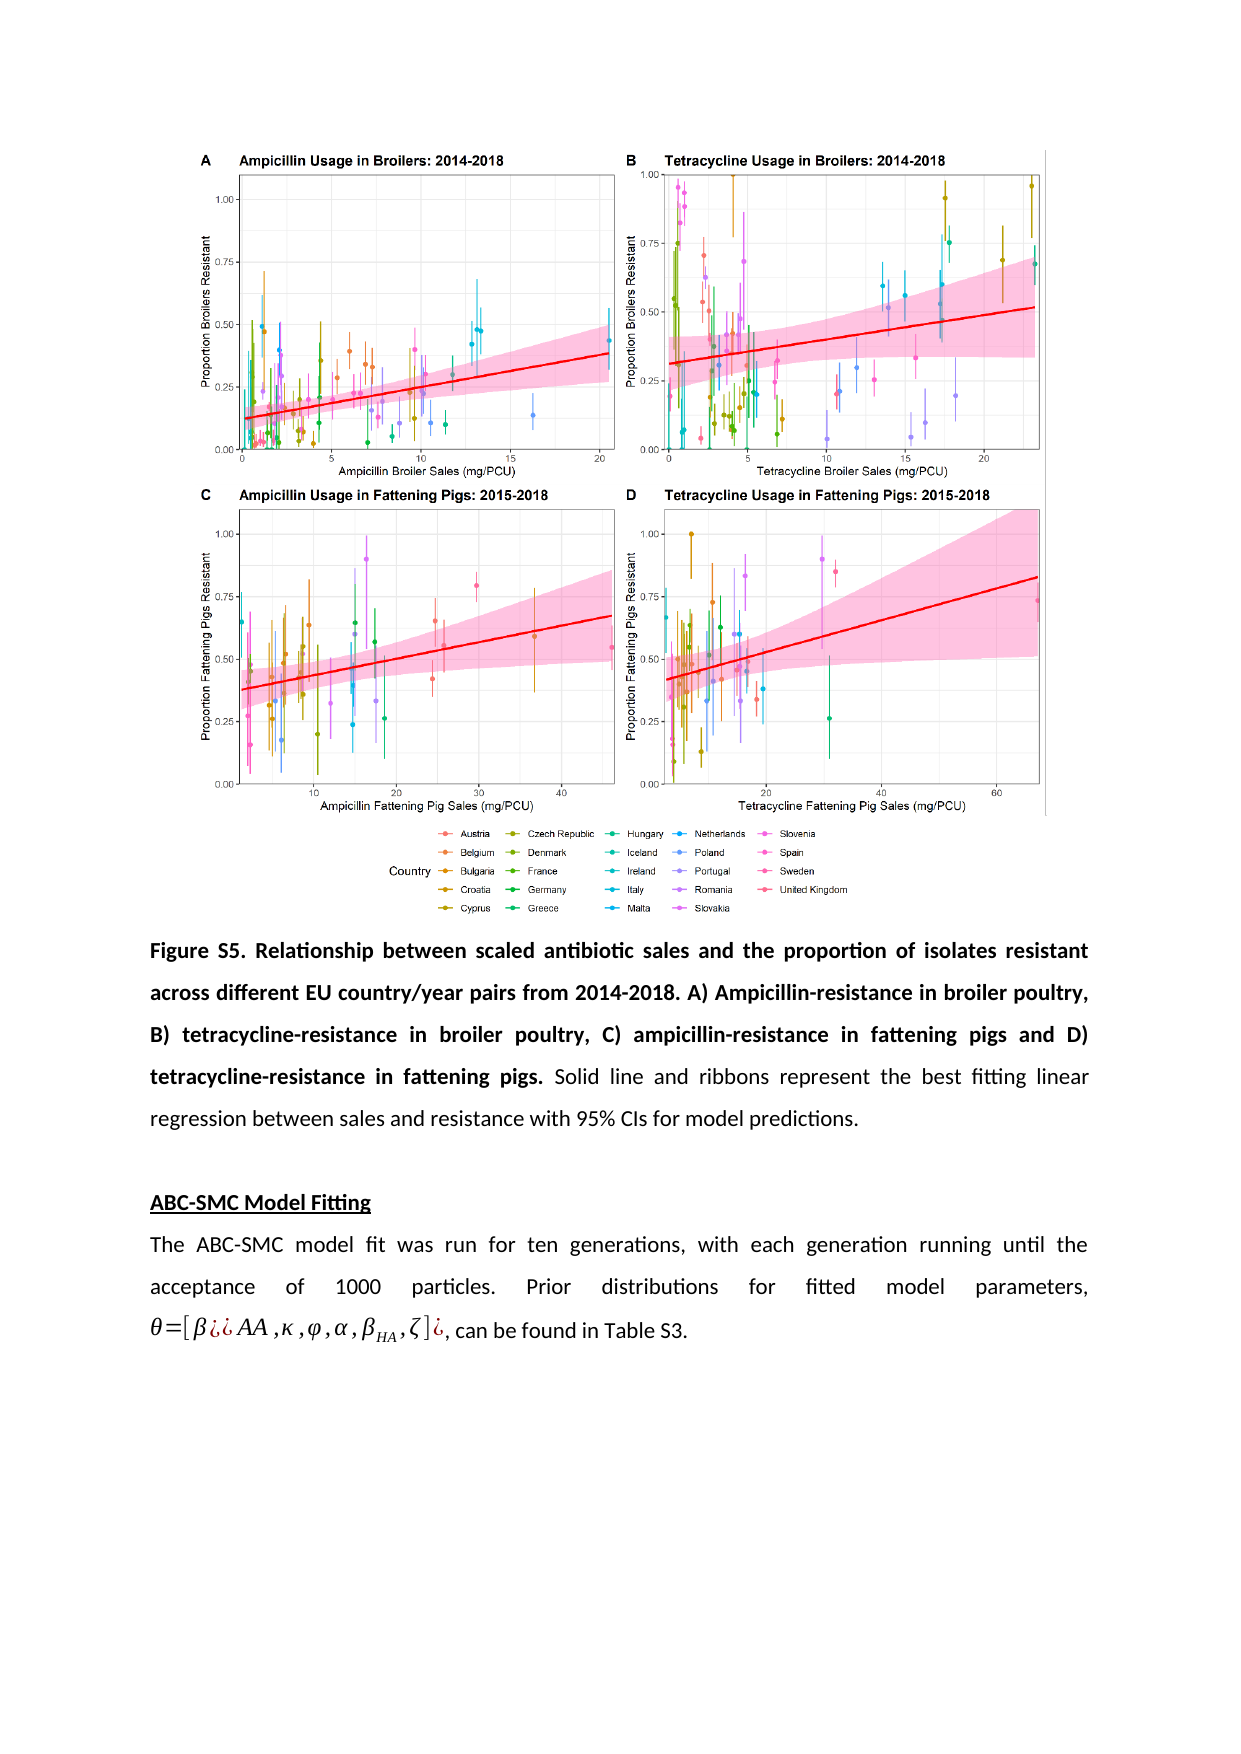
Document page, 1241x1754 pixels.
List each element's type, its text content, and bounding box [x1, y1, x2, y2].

picture [193, 150, 1047, 923]
text ABC-SMC Model Fitting [150, 1188, 1090, 1216]
text The ABC-SMC model fit was run for ten generations, with each generation running until the acceptance of 1000 particles. Prior distributions for fitted model parameters, , can be found in Table S3. [150, 1230, 1090, 1345]
text Figure S5. Relationship between scaled antibiotic sales and the proportion of isolates resistant across different EU country/year pairs from 2014-2018. A) Ampicillin-resistance in broiler poultry, B) tetracycline-resistance in broiler poultry, C) ampicillin-resistance in fattening pigs and D) tetracycline-resistance in fattening pigs. Solid line and ribbons represent the best fitting linear regression between sales and resistance with 95% CIs for model predictions. [150, 936, 1090, 1132]
